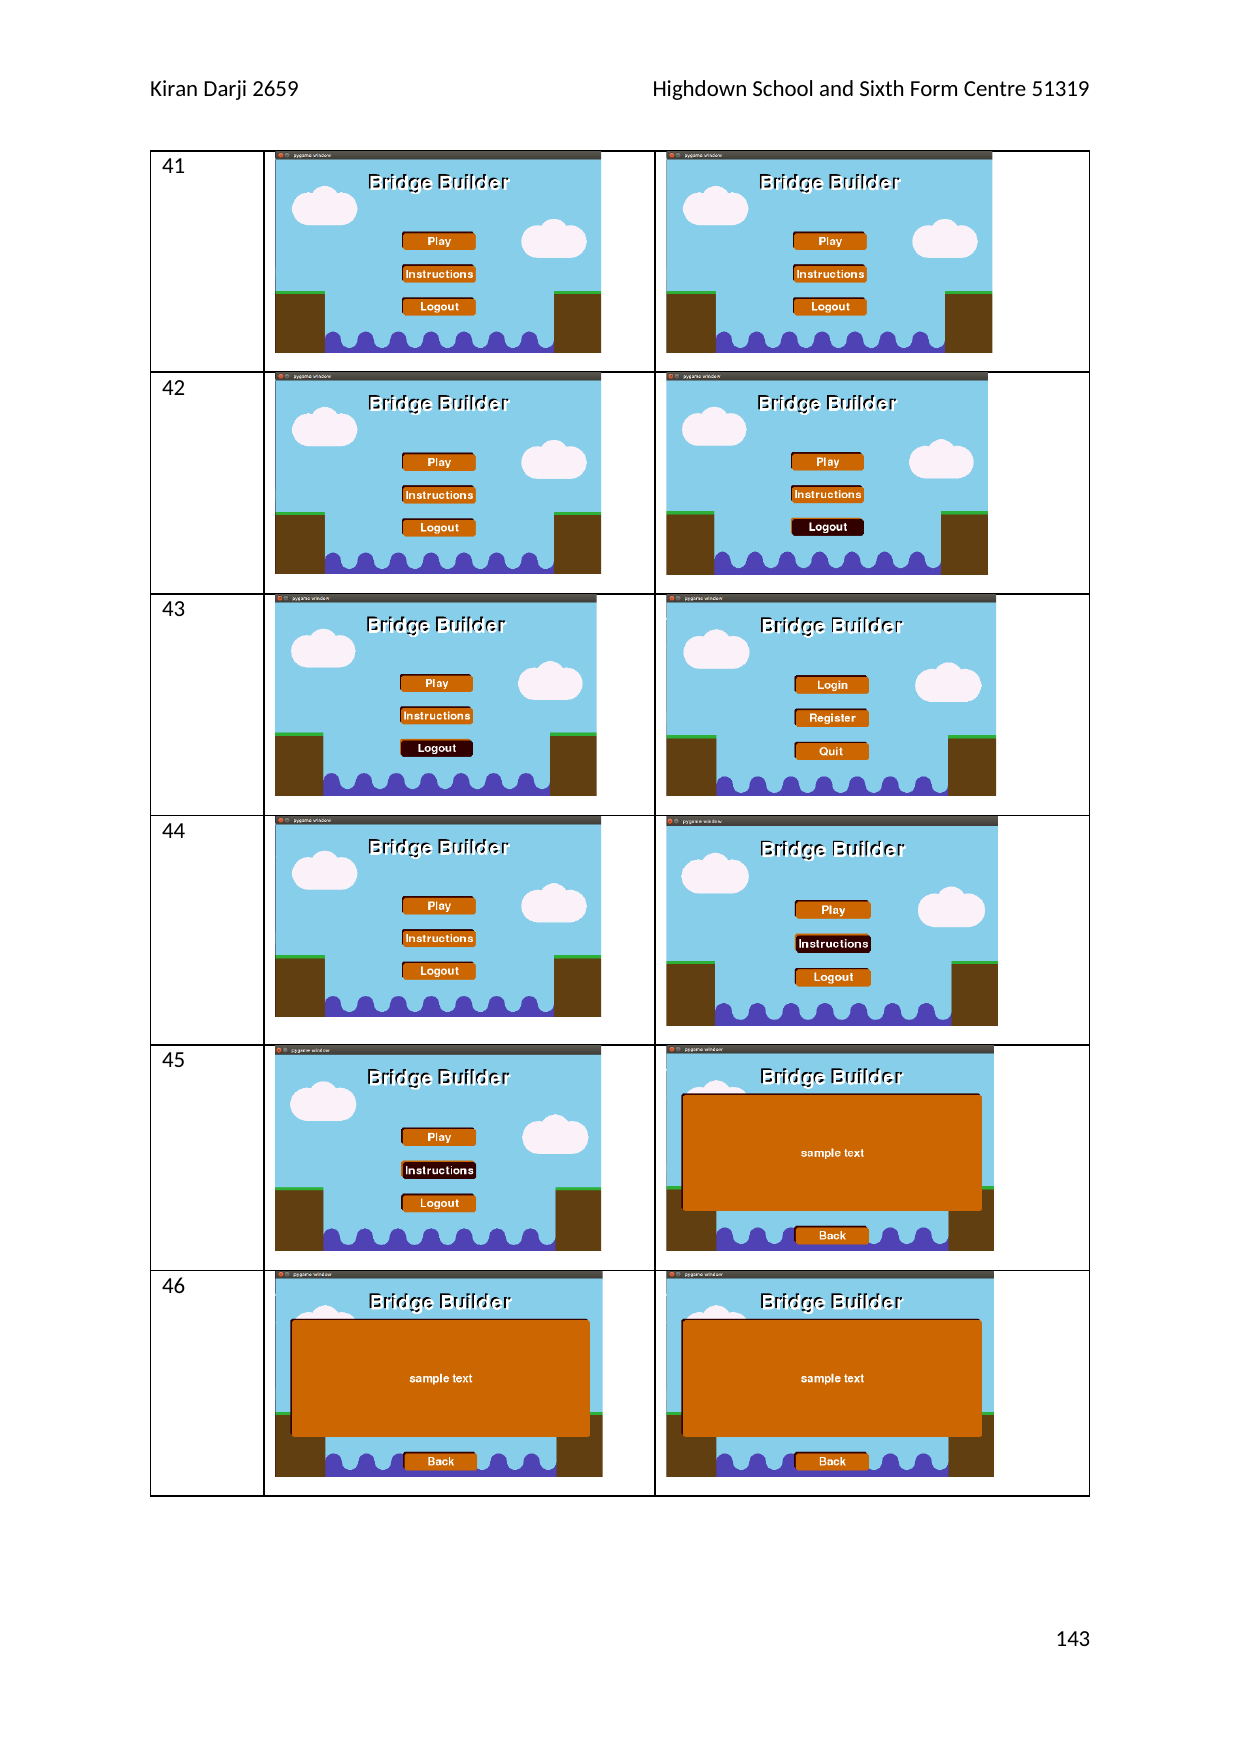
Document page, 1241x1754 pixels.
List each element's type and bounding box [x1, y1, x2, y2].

picture [666, 372, 988, 575]
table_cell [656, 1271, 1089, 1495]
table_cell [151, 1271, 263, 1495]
picture [666, 816, 998, 1026]
picture [666, 1045, 994, 1251]
picture [275, 1271, 603, 1477]
picture [275, 594, 597, 796]
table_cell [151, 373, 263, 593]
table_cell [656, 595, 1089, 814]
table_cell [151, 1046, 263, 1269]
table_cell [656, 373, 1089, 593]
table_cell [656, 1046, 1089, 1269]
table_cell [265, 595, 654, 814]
picture [275, 816, 602, 1017]
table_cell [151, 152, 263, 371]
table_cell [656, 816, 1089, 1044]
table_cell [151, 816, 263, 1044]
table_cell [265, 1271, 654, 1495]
picture [666, 594, 997, 796]
picture [275, 372, 602, 574]
picture [275, 151, 602, 353]
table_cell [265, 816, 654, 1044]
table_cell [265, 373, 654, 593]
picture [666, 1271, 994, 1477]
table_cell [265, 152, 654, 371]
picture [666, 151, 993, 353]
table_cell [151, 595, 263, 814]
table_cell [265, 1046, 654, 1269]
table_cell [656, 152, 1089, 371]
picture [275, 1045, 602, 1251]
